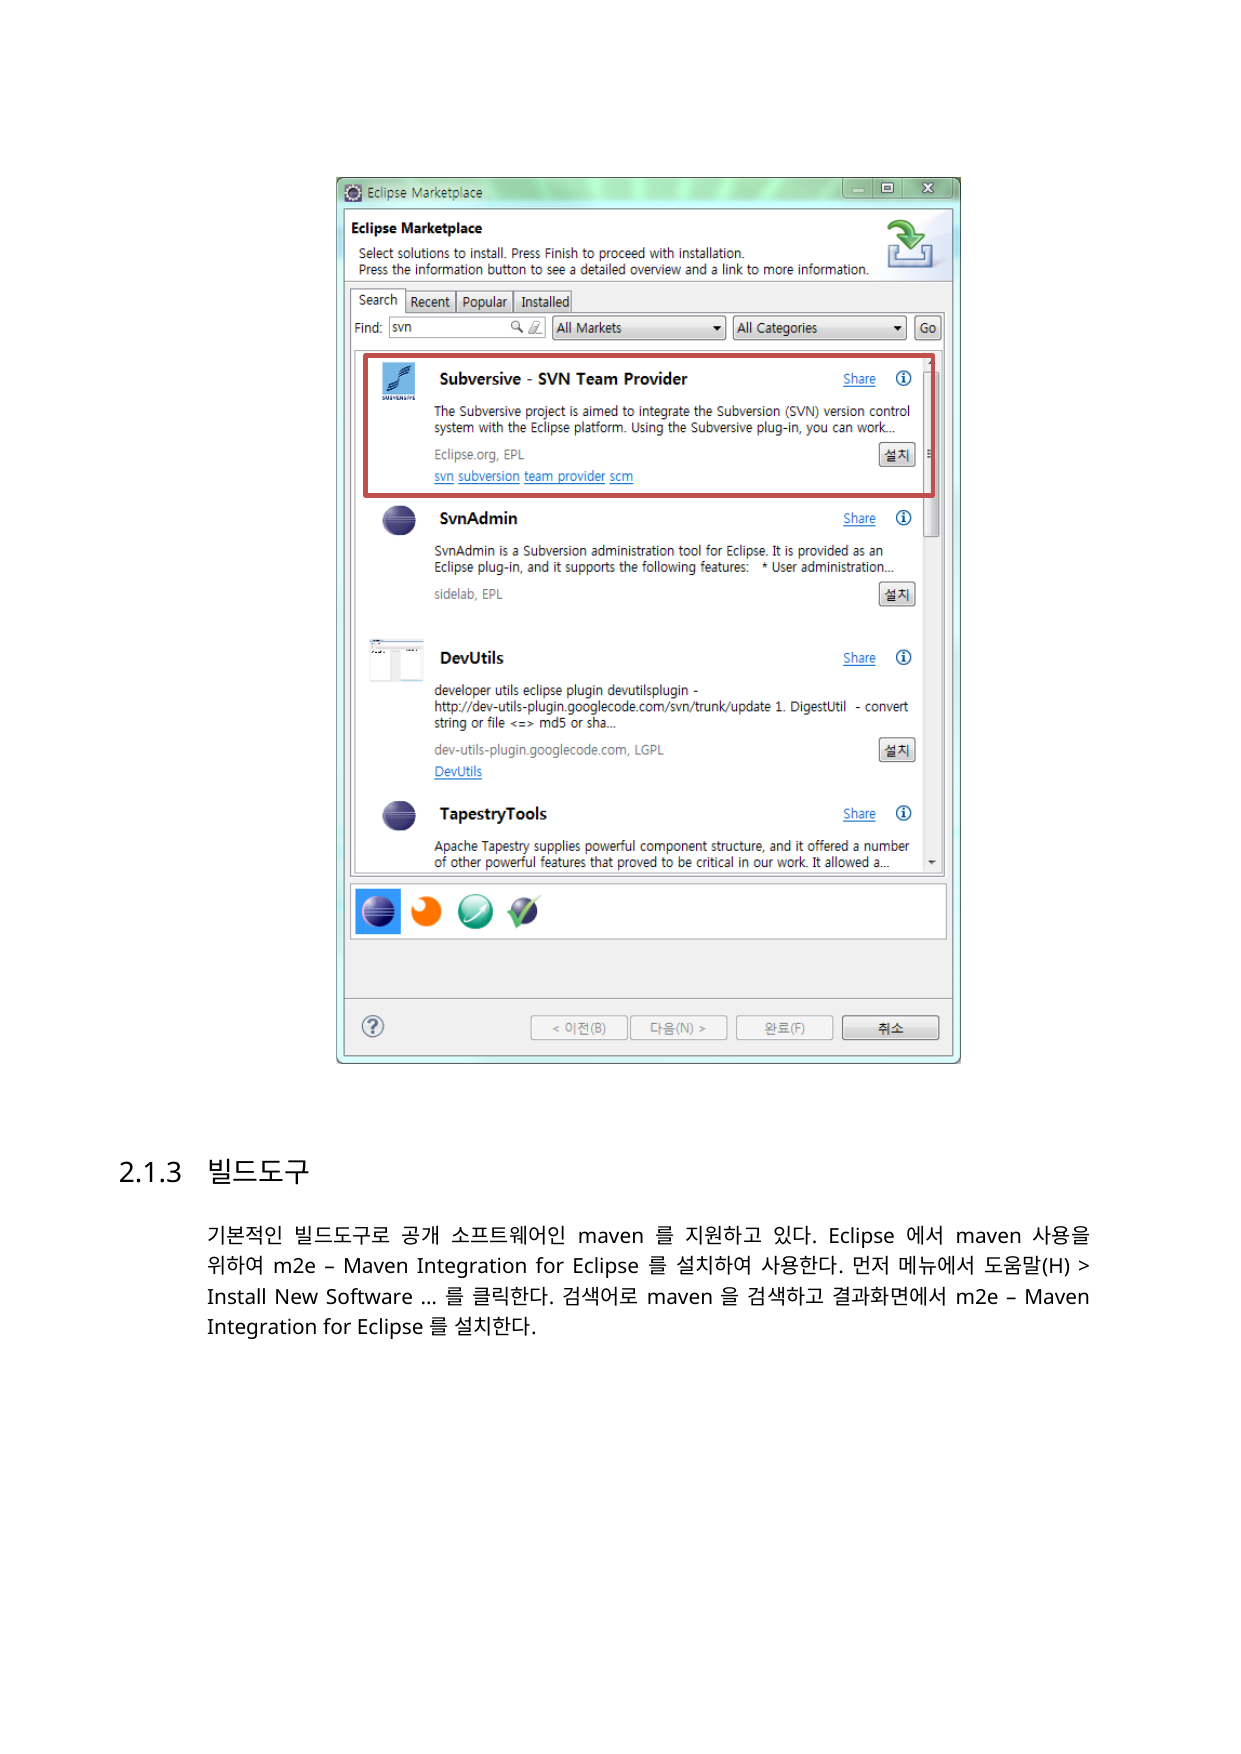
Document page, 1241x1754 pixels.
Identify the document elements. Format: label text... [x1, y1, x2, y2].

subtitle 빌드도구 [119, 1149, 1090, 1190]
text 기본적인 빌드도구로 공개 소프트웨어인 maven 를 지원하고 있다. Eclipse 에서 maven 사용을 위하여 m2e – Maven Integration for Eclipse 를 설치하여 사용한다. 먼저 메뉴에서 도움말(H) > Install New Software … 를 클릭한다. 검색어로 maven 을 검색하고 결과화면에서 m2e – Maven Integration for Eclipse 를 설치한다. [207, 1219, 1090, 1341]
picture [336, 177, 961, 1064]
